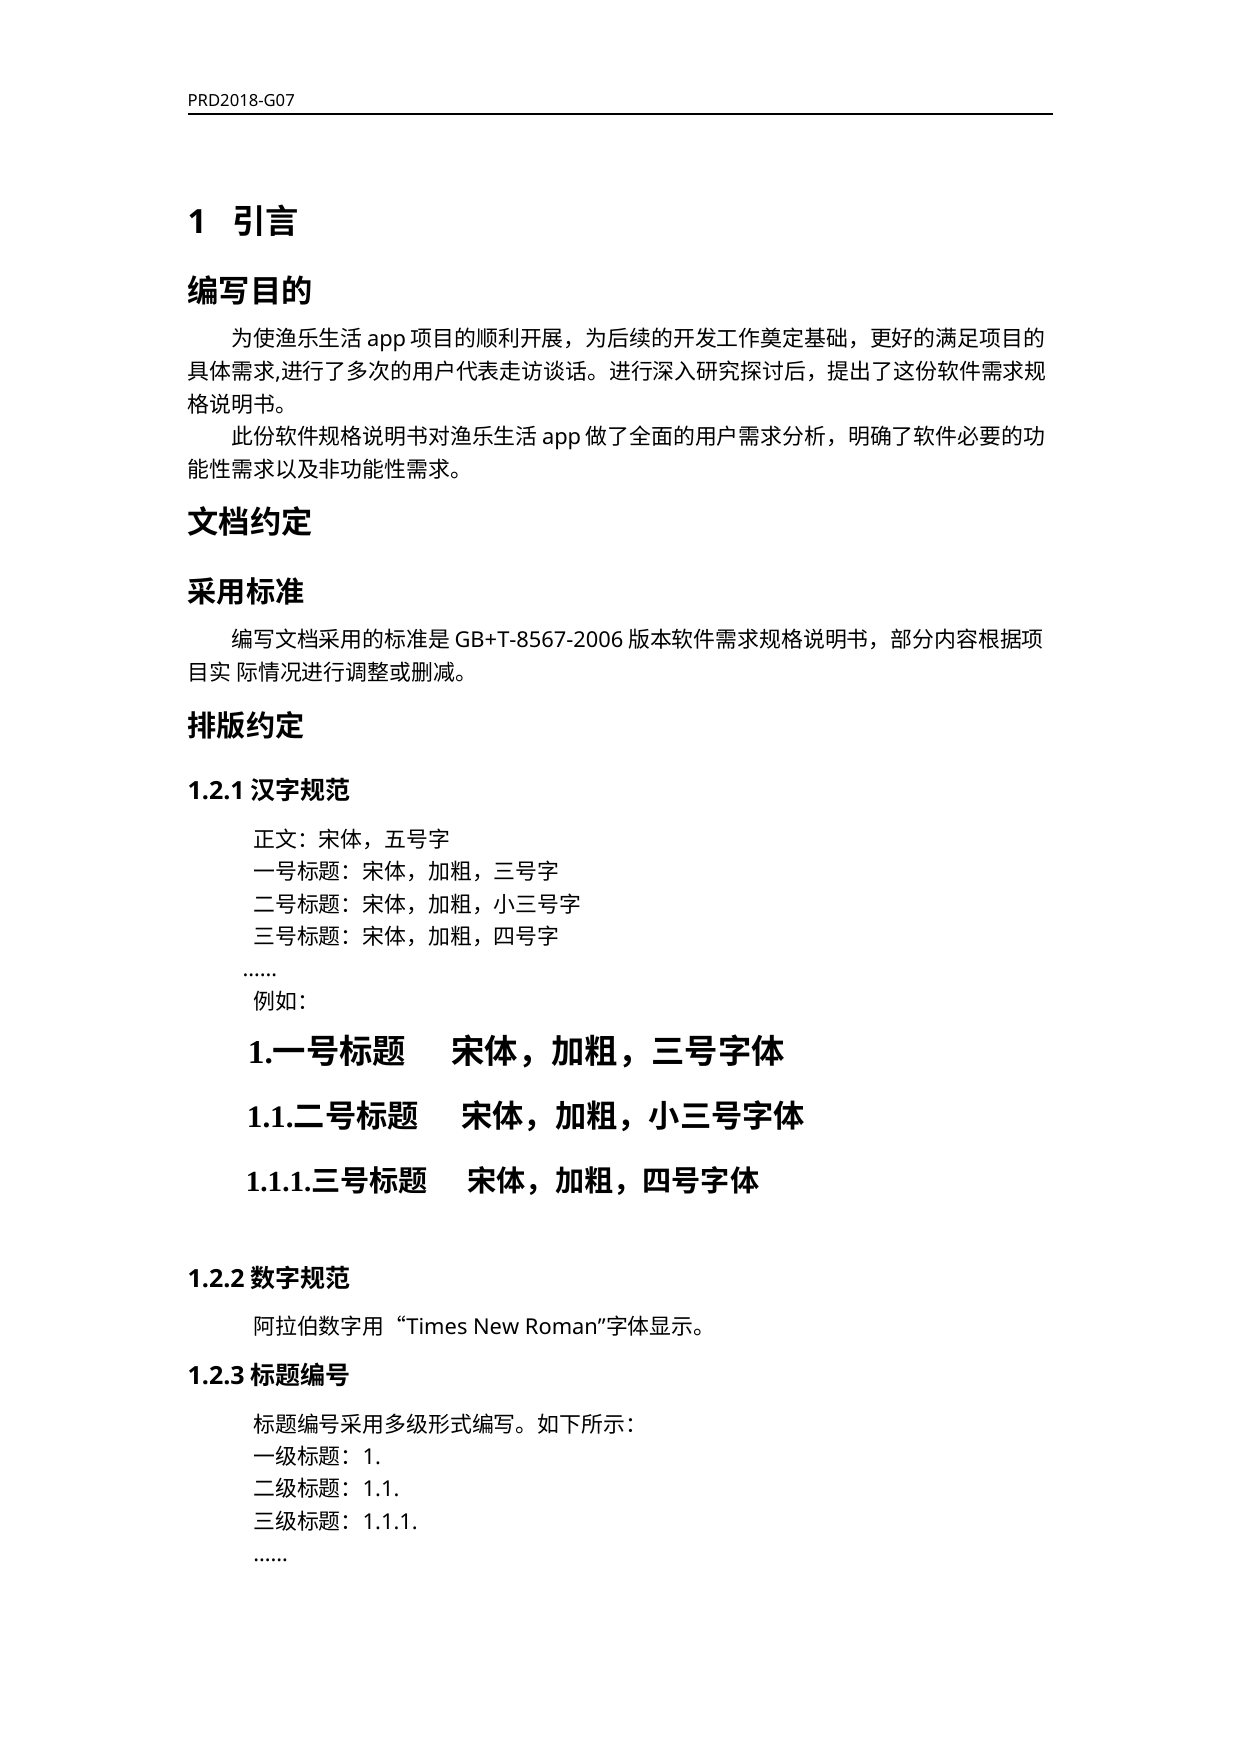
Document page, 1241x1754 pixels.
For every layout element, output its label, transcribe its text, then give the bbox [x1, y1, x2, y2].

text 三号标题：宋体，加粗，四号字 [187, 919, 1053, 951]
text 一级标题：1. [187, 1439, 1053, 1471]
text 1.1.1.三号标题 宋体，加粗，四号字体 [231, 1146, 1053, 1211]
text 标题编号采用多级形式编写。如下所示： [187, 1406, 1053, 1439]
list 1.2.3标题编号 [187, 1341, 1053, 1406]
text 二级标题：1.1. [187, 1471, 1053, 1504]
text …… [187, 1536, 1053, 1569]
text 例如： [187, 984, 1053, 1016]
text 二号标题：宋体，加粗，小三号字 [187, 886, 1053, 919]
text …… [187, 951, 1053, 984]
list 1.2.2数字规范 [187, 1244, 1053, 1309]
text 阿拉伯数字用“Times New Roman”字体显示。 [187, 1309, 1053, 1341]
text 1.1.二号标题 宋体，加粗，小三号字体 [231, 1081, 1053, 1146]
text 一号标题：宋体，加粗，三号字 [187, 854, 1053, 886]
text 三级标题：1.1.1. [187, 1504, 1053, 1536]
text 引言 [187, 187, 1053, 252]
text 编写文档采用的标准是GB+T-8567-2006版本软件需求规格说明书，部分内容根据项目实 际情况进行调整或删减。 [187, 622, 1053, 687]
text 此份软件规格说明书对渔乐生活app做了全面的用户需求分析，明确了软件必要的功能性需求以及非功能性需求。 [187, 419, 1053, 484]
text 正文：宋体，五号字 [187, 821, 1053, 854]
text 1.一号标题 宋体，加粗，三号字体 [231, 1016, 1053, 1081]
text 为使渔乐生活app项目的顺利开展，为后续的开发工作奠定基础，更好的满足项目的具体需求,进行了多次的用户代表走访谈话。进行深入研究探讨后，提出了这份软件需求规格说明书。 [187, 321, 1053, 419]
list 1.2.1汉字规范 [187, 756, 1053, 821]
